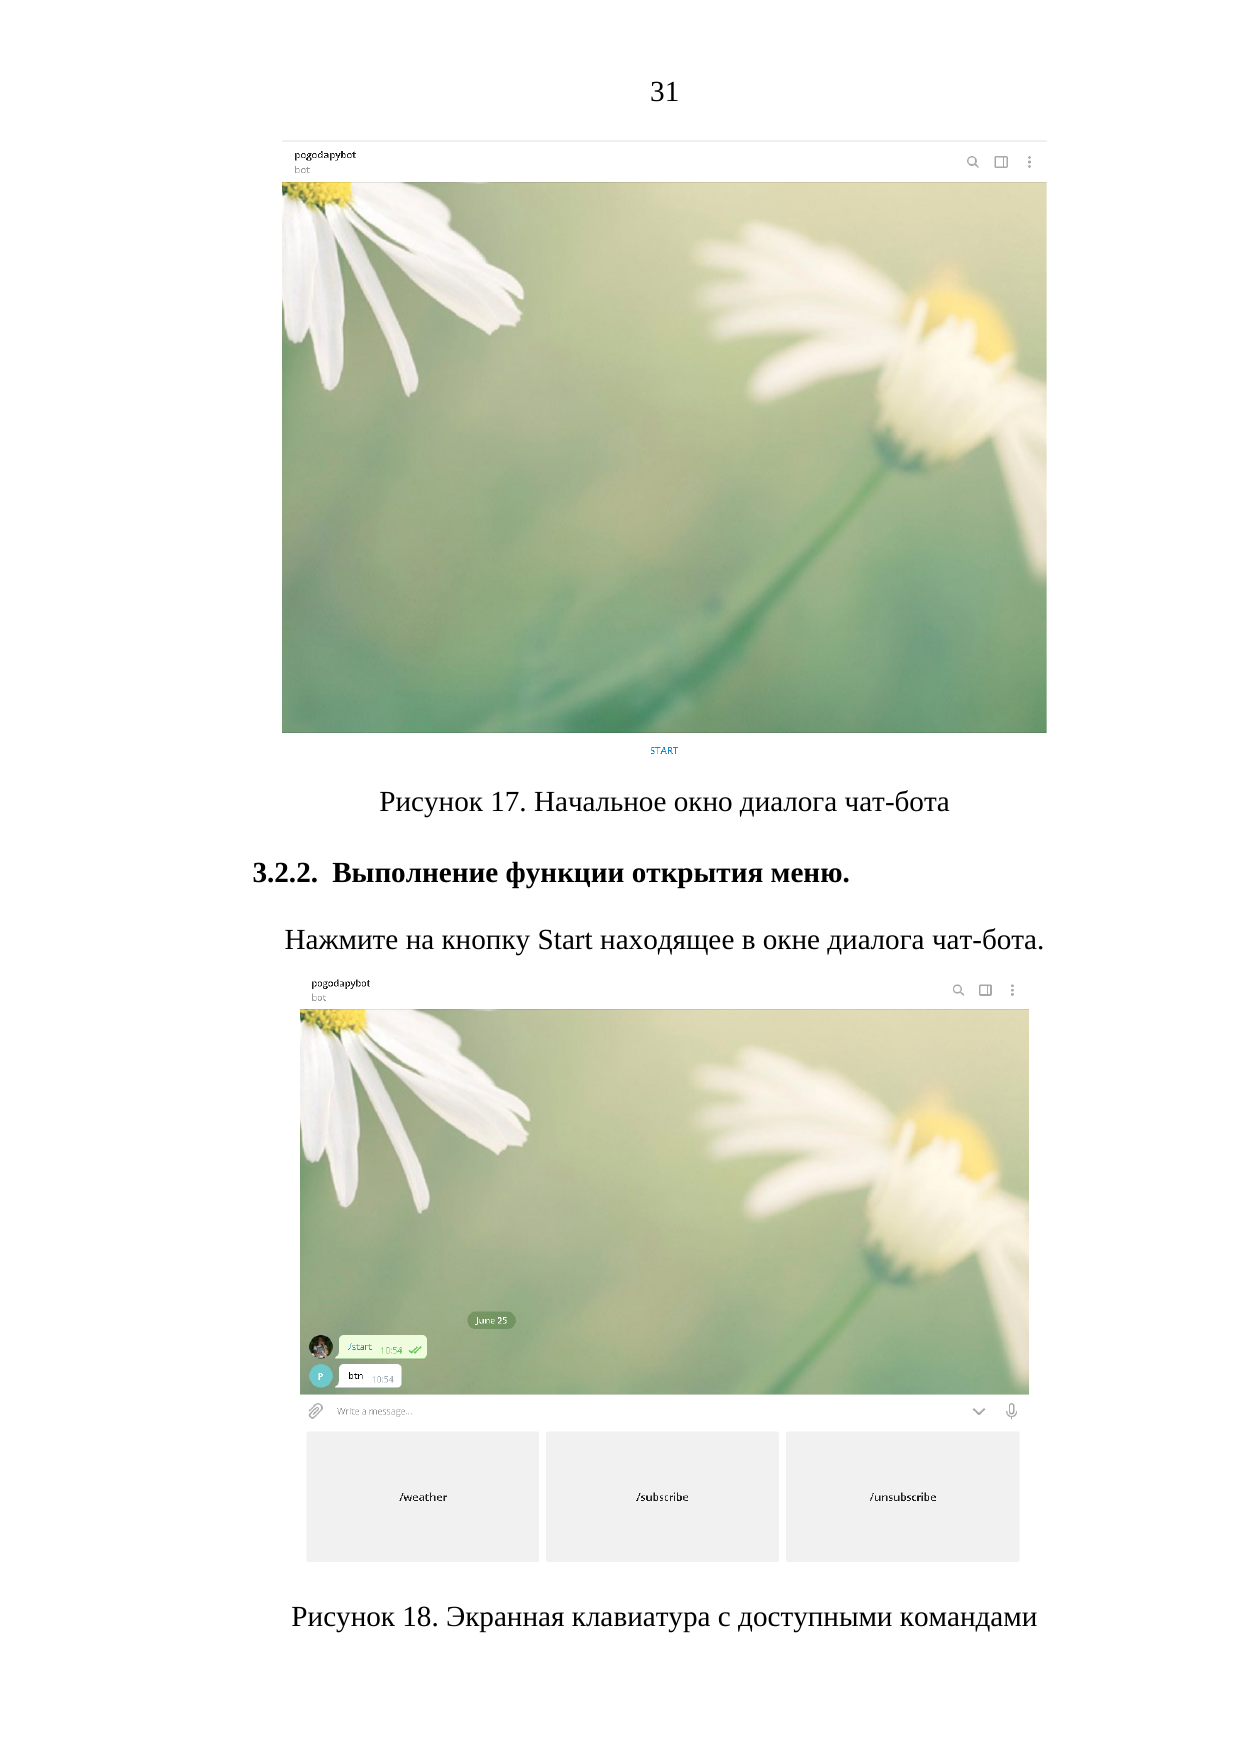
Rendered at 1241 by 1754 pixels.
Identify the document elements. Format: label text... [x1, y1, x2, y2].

picture [300, 972, 1029, 1566]
picture [282, 140, 1047, 767]
text Рисунок 17. Начальное окно диалога чат-бота [177, 784, 1152, 817]
list Выполнение функции открытия меню. [252, 855, 1152, 888]
text Рисунок 18. Экранная клавиатура с доступными командами [177, 1599, 1152, 1632]
